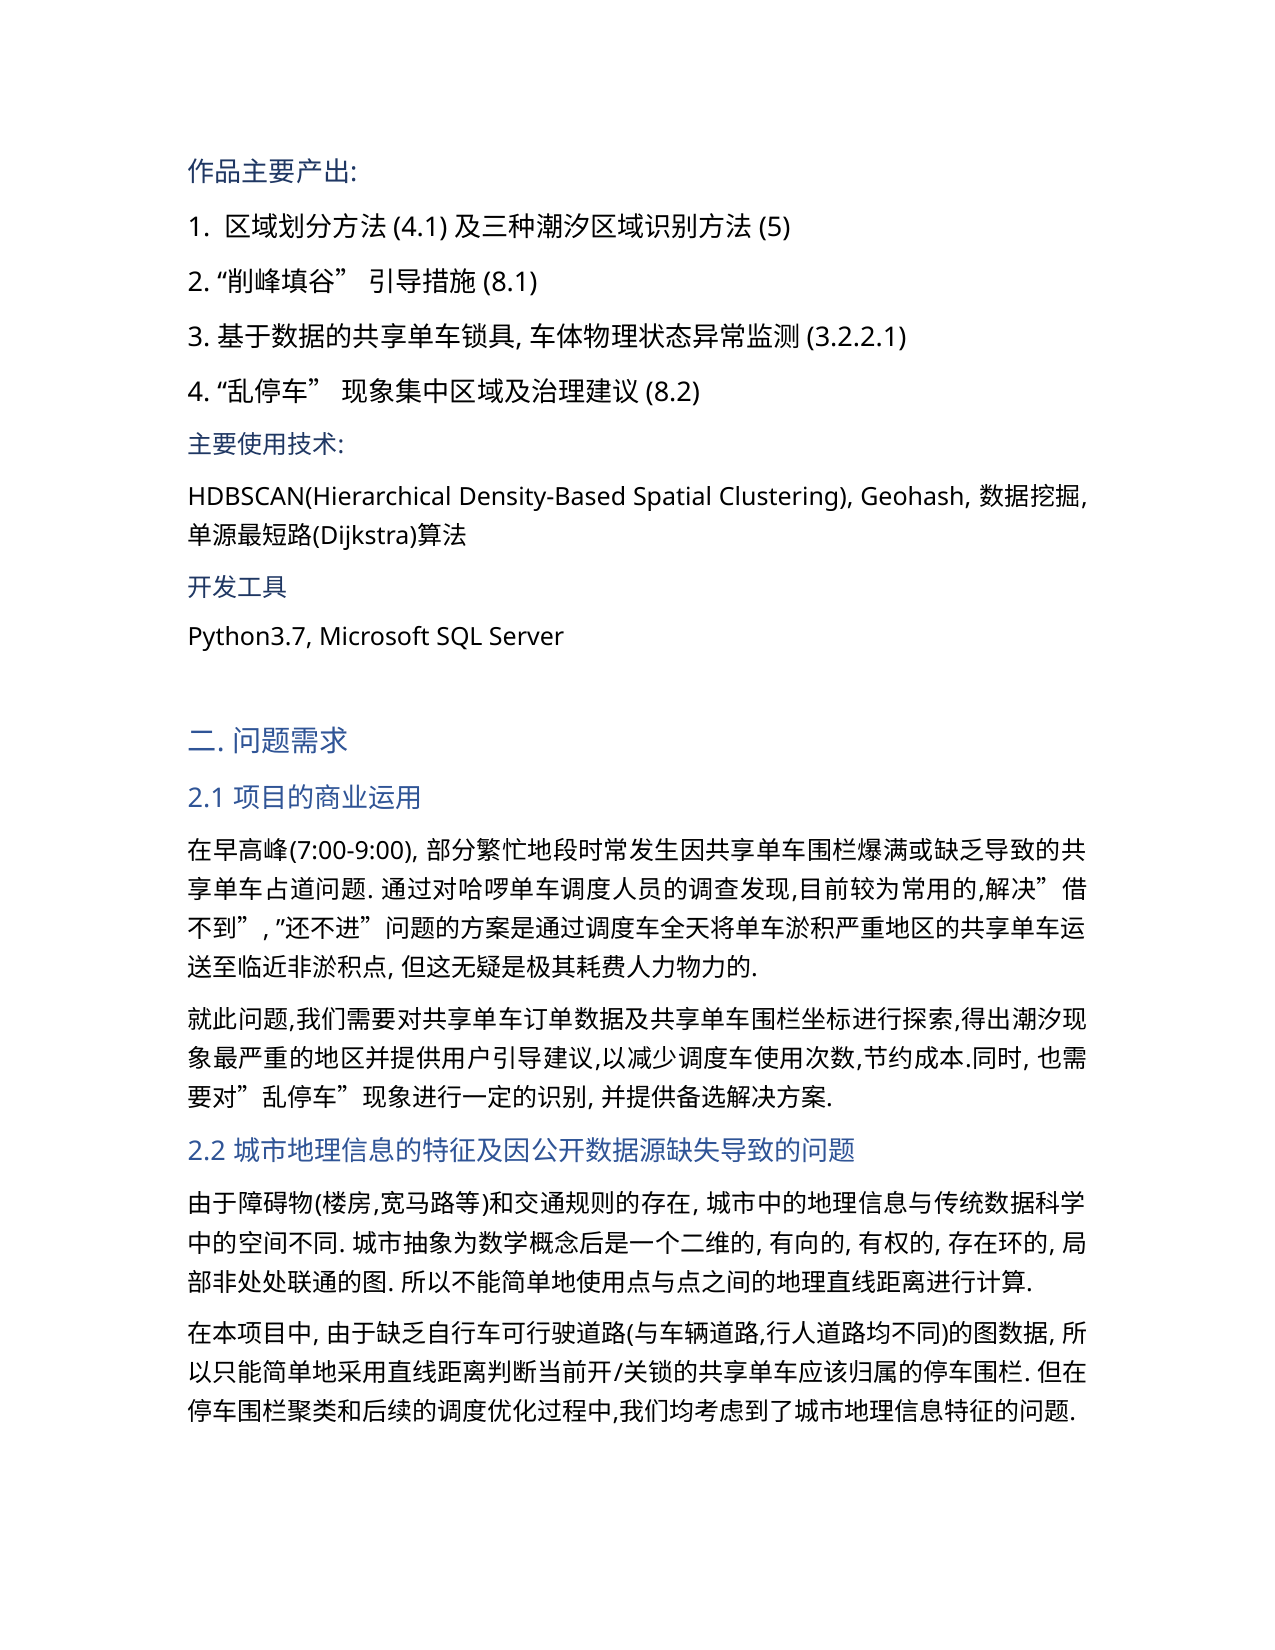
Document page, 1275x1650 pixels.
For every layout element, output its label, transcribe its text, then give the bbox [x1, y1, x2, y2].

subtitle 2.1 项目的商业运用 [187, 776, 1087, 815]
text 在早高峰(7:00-9:00), 部分繁忙地段时常发生因共享单车围栏爆满或缺乏导致的共享单车占道问题. 通过对哈啰单车调度人员的调查发现,目前较为常用的,解决”借不到”, ”还不进”问题的方案是通过调度车全天将单车淤积严重地区的共享单车运送至临近非淤积点, 但这无疑是极其耗费人力物力的. [187, 831, 1087, 984]
text 2. “削峰填谷” 引导措施 (8.1) [187, 260, 1087, 299]
text 1. 区域划分方法 (4.1) 及三种潮汐区域识别方法 (5) [187, 205, 1087, 244]
text Python3.7, Microsoft SQL Server [187, 619, 1087, 653]
text 4. “乱停车” 现象集中区域及治理建议 (8.2) [187, 370, 1087, 409]
text 由于障碍物(楼房,宽马路等)和交通规则的存在, 城市中的地理信息与传统数据科学中的空间不同. 城市抽象为数学概念后是一个二维的, 有向的, 有权的, 存在环的, 局部非处处联通的图. 所以不能简单地使用点与点之间的地理直线距离进行计算. [187, 1184, 1087, 1298]
text 3. 基于数据的共享单车锁具, 车体物理状态异常监测 (3.2.2.1) [187, 315, 1087, 354]
subtitle 主要使用技术: [187, 425, 1087, 461]
subtitle 开发工具 [187, 567, 1087, 603]
text HDBSCAN(Hierarchical Density-Based Spatial Clustering), Geohash, 数据挖掘, 单源最短路(Dijkstra)算法 [187, 477, 1087, 552]
subtitle 2.2 城市地理信息的特征及因公开数据源缺失导致的问题 [187, 1129, 1087, 1168]
text 在本项目中, 由于缺乏自行车可行驶道路(与车辆道路,行人道路均不同)的图数据, 所以只能简单地采用直线距离判断当前开/关锁的共享单车应该归属的停车围栏. 但在停车围栏聚类和后续的调度优化过程中,我们均考虑到了城市地理信息特征的问题. [187, 1314, 1087, 1428]
text 就此问题,我们需要对共享单车订单数据及共享单车围栏坐标进行探索,得出潮汐现象最严重的地区并提供用户引导建议,以减少调度车使用次数,节约成本.同时, 也需要对”乱停车”现象进行一定的识别, 并提供备选解决方案. [187, 999, 1087, 1114]
subtitle 二. 问题需求 [187, 717, 1087, 760]
subtitle 作品主要产出: [187, 150, 1087, 189]
